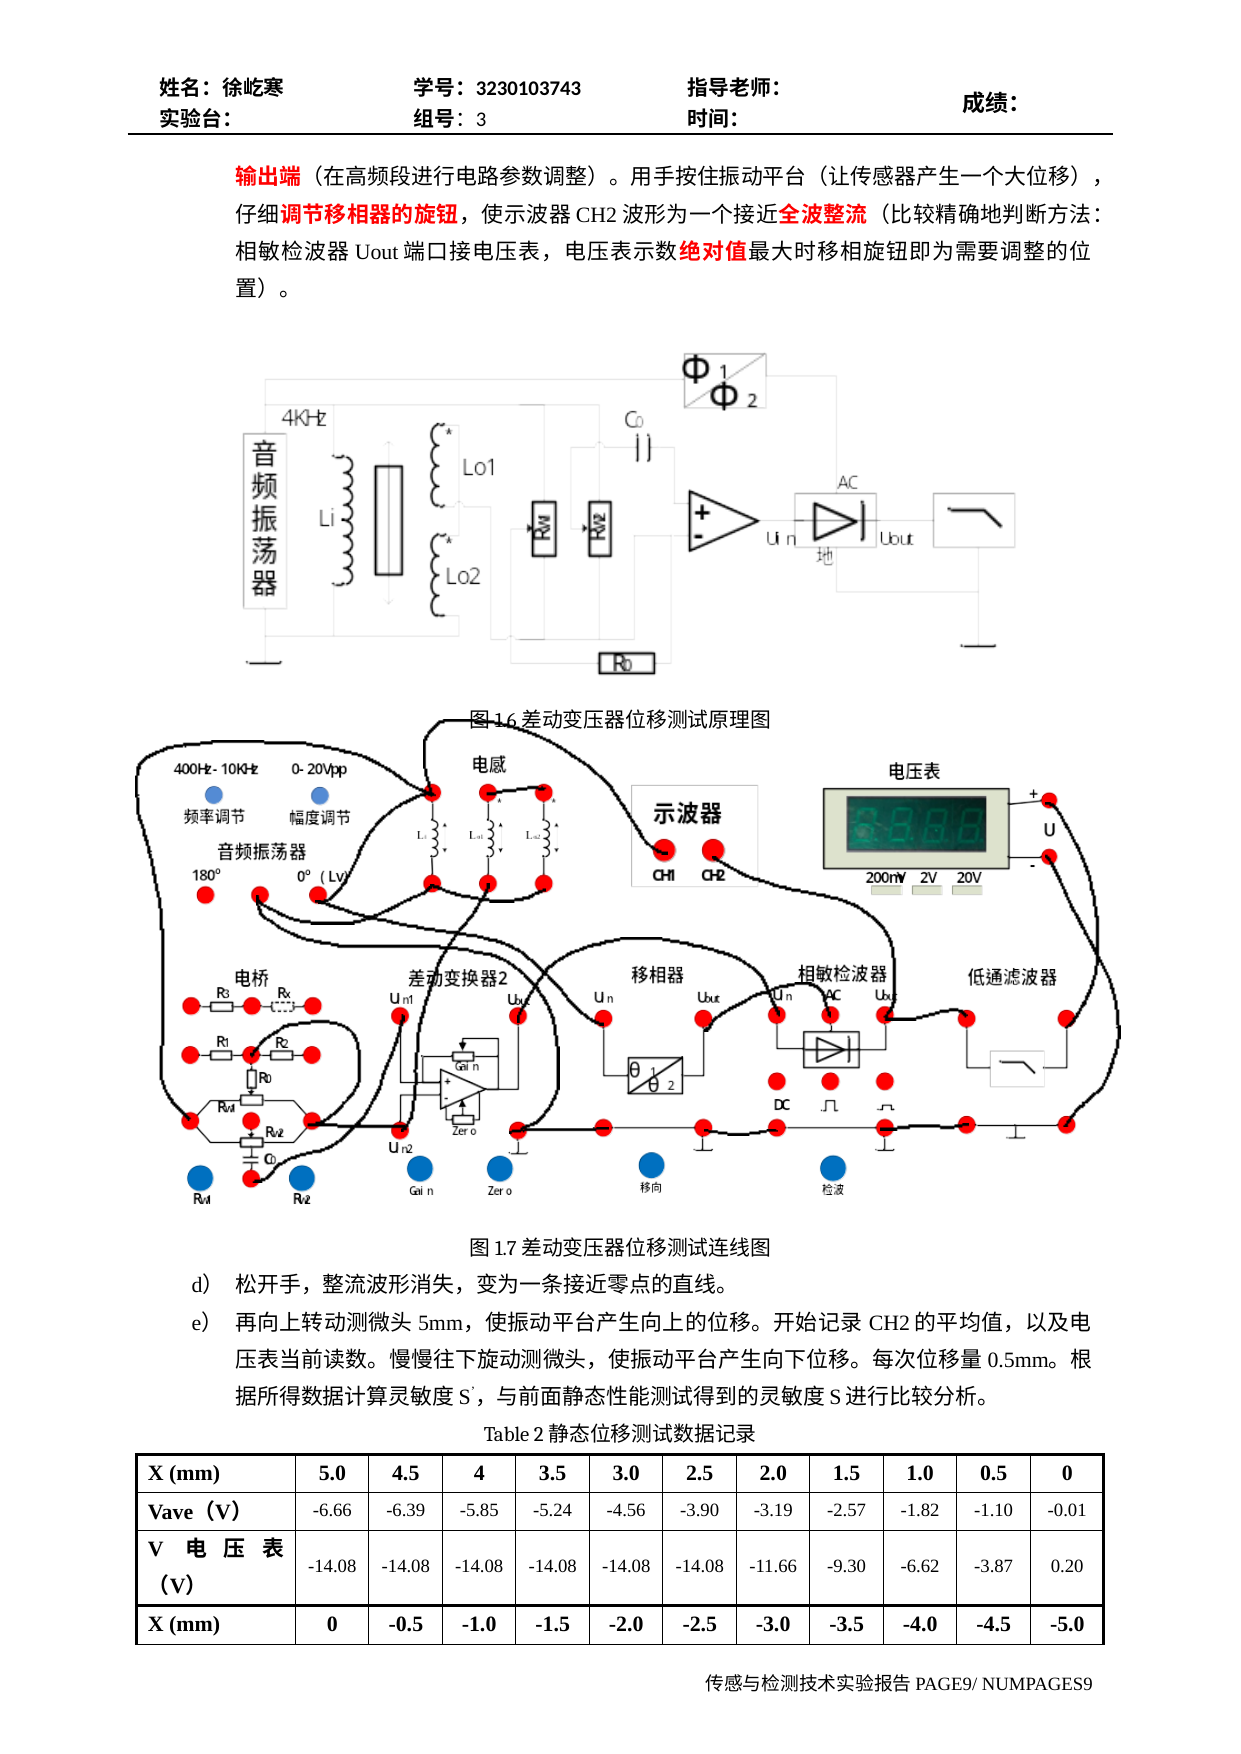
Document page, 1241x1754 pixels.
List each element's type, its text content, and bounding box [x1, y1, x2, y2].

table_cell -14.08 [590, 1531, 662, 1604]
table_header 3.0 [590, 1456, 662, 1492]
table_cell -1.5 [516, 1607, 589, 1643]
table_cell -4.5 [957, 1607, 1030, 1643]
list 松开手，整流波形消失，变为一条接近零点的直线。 [191, 1267, 1092, 1299]
table_cell X (mm) [138, 1607, 295, 1643]
table_header 1.5 [810, 1456, 883, 1492]
table_cell -14.08 [663, 1531, 736, 1604]
table_cell -1.0 [443, 1607, 515, 1643]
table_cell -3.87 [957, 1531, 1030, 1604]
table_cell 0.20 [1031, 1531, 1102, 1604]
table_cell -6.66 [296, 1493, 368, 1529]
table_header 0 [1031, 1456, 1102, 1492]
picture [135, 719, 968, 1183]
table_cell -3.19 [737, 1493, 809, 1529]
table_header 4.5 [369, 1456, 442, 1492]
table_header 3.5 [516, 1456, 589, 1492]
picture [1045, 802, 1121, 1127]
table_cell -3.90 [663, 1493, 736, 1529]
list 再向上转动测微头5mm，使振动平台产生向上的位移。开始记录CH2的平均值，以及电压表当前读数。慢慢往下旋动测微头，使振动平台产生向下位移。每次位移量0.5mm。根据所得数据计算灵敏度S’，与前面静态性能测试得到的灵敏度S进行比较分析。 [191, 1304, 1092, 1411]
table_cell -4.0 [884, 1607, 956, 1643]
table_cell -14.08 [296, 1531, 368, 1604]
table_cell -9.30 [810, 1531, 883, 1604]
table_cell Vave（V） [138, 1493, 295, 1529]
table_cell -1.82 [884, 1493, 956, 1529]
table_cell 0 [296, 1607, 368, 1643]
table_cell -5.24 [516, 1493, 589, 1529]
table_cell -4.56 [590, 1493, 662, 1529]
table_cell -5.0 [1031, 1607, 1102, 1643]
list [191, 159, 1092, 303]
table_cell -14.08 [443, 1531, 515, 1604]
table_cell -3.0 [737, 1607, 809, 1643]
table_header 1.0 [884, 1456, 956, 1492]
table_header 0.5 [957, 1456, 1030, 1492]
table_header 4 [443, 1456, 515, 1492]
picture [704, 1129, 778, 1136]
table_cell -6.62 [884, 1531, 956, 1604]
text 图 1.6 差动变压器位移测试原理图 [148, 702, 1092, 734]
table_header 2.5 [663, 1456, 736, 1492]
table_cell -3.5 [810, 1607, 883, 1643]
table_cell -2.5 [663, 1607, 736, 1643]
table_cell -11.66 [737, 1531, 809, 1604]
table_cell -5.85 [443, 1493, 515, 1529]
table_cell -14.08 [516, 1531, 589, 1604]
table_cell -0.5 [369, 1607, 442, 1643]
table_header 2.0 [737, 1456, 809, 1492]
table_cell V电压表（V） [138, 1531, 295, 1604]
table_header X (mm) [138, 1456, 295, 1492]
text 图 1.7 差动变压器位移测试连线图 [148, 1230, 1092, 1262]
table_cell -2.57 [810, 1493, 883, 1529]
table_cell -6.39 [369, 1493, 442, 1529]
table_cell -1.10 [957, 1493, 1030, 1529]
table_cell -2.0 [590, 1607, 662, 1643]
table_cell -0.01 [1031, 1493, 1102, 1529]
table_cell -14.08 [369, 1531, 442, 1604]
table_header 5.0 [296, 1456, 368, 1492]
picture [880, 1123, 969, 1131]
